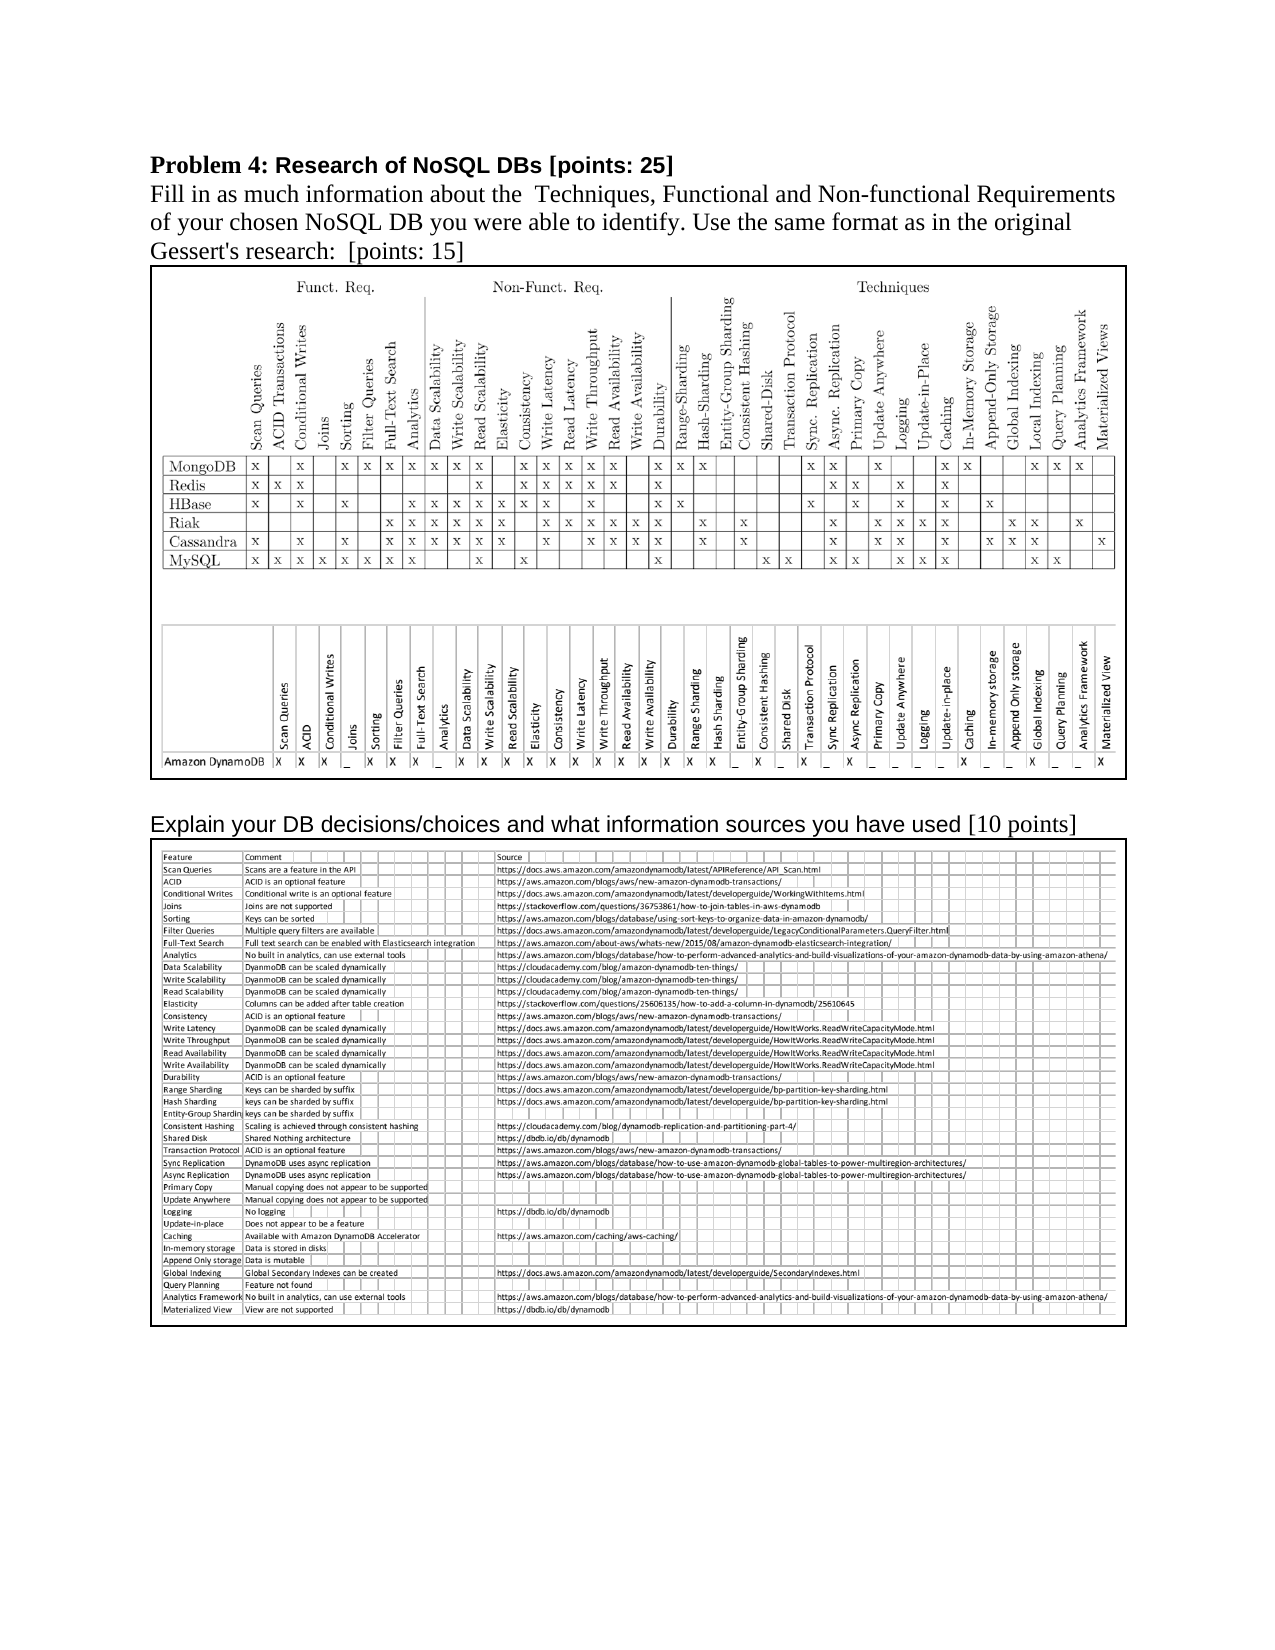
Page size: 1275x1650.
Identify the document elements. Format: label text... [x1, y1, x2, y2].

text Explain your DB decisions/choices and what information sources you have used [10 points] [150, 809, 1125, 838]
table_header [152, 267, 1125, 778]
picture [161, 277, 1116, 570]
text Problem 4: Research of NoSQL DBs [points: 25] [150, 150, 1125, 179]
table_header [152, 840, 1125, 1325]
text Fill in as much information about the Techniques, Functional and Non-functional Requirements of your chosen NoSQL DB you were able to identify. Use the same format as in the original Gessert's research: [points: 15] [150, 179, 1125, 265]
